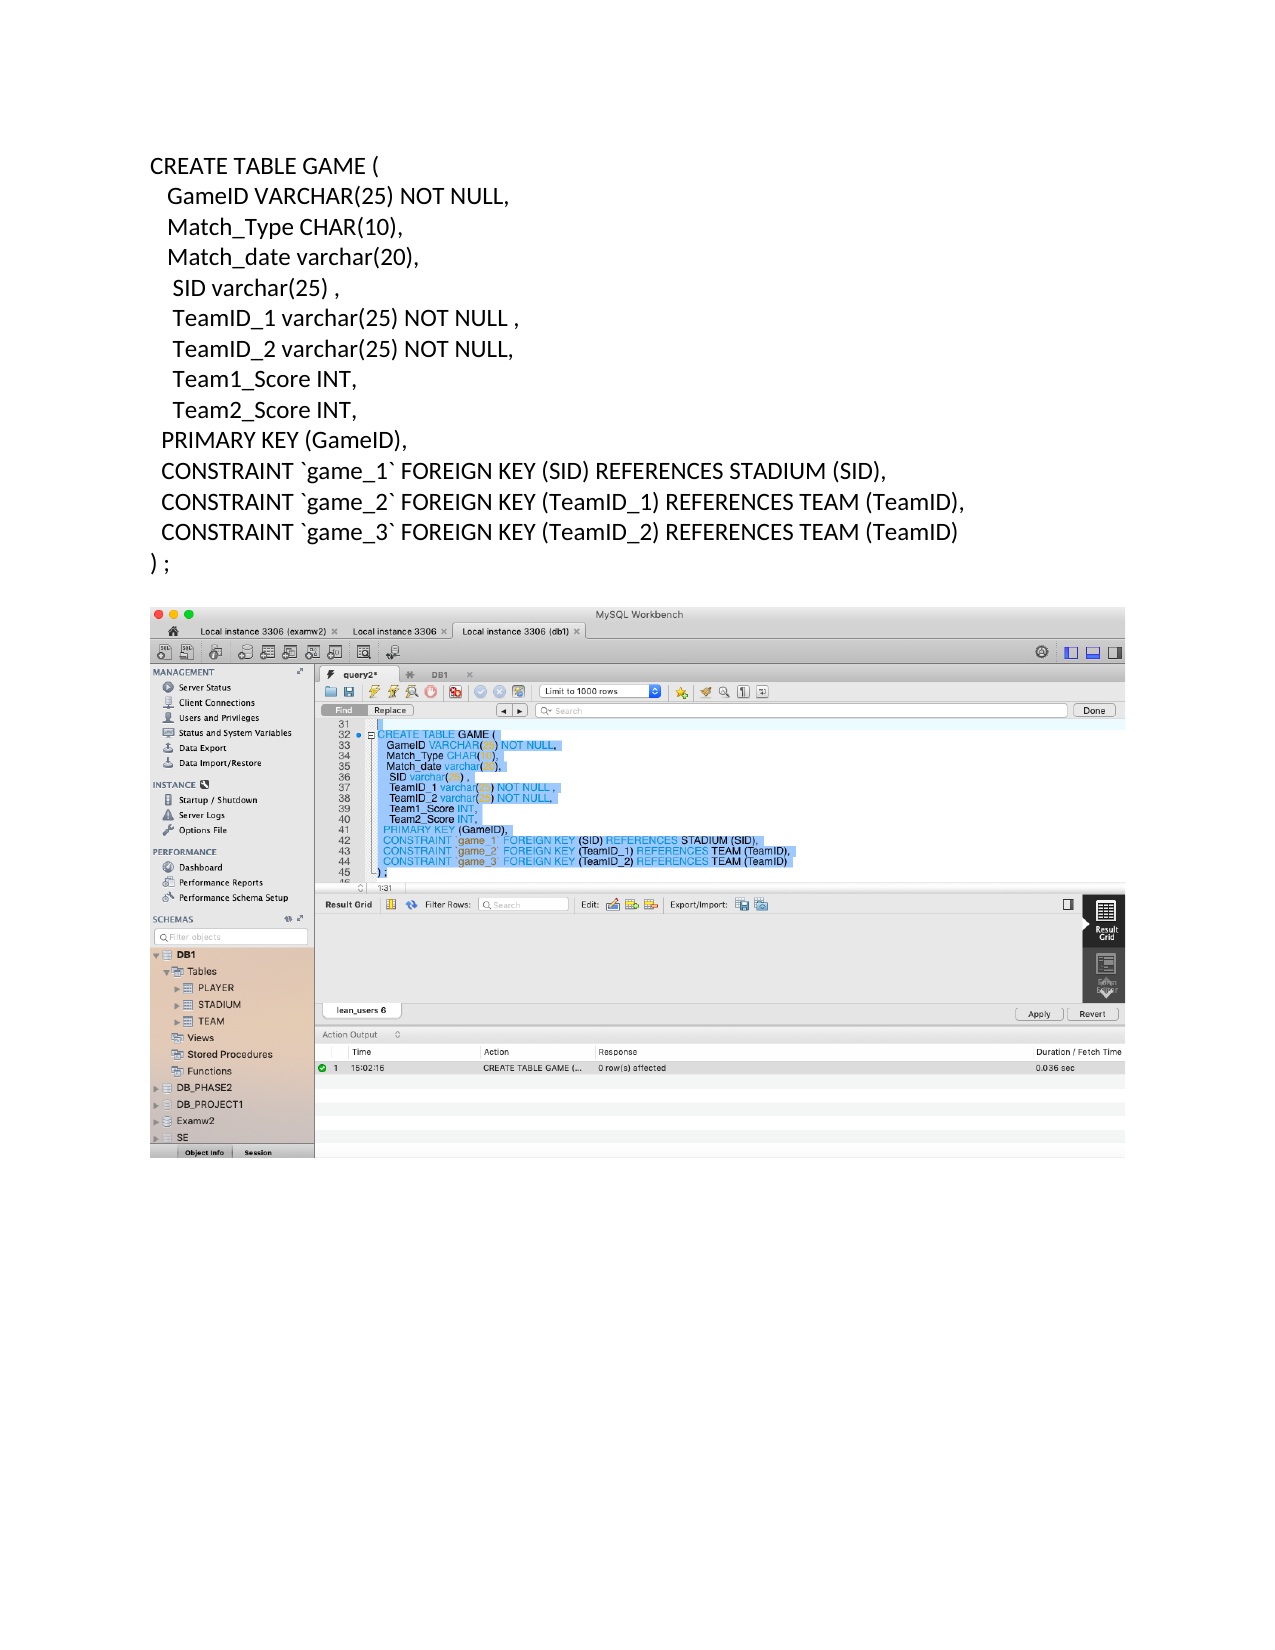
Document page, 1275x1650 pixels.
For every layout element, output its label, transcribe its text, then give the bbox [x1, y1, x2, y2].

text CONSTRAINT `game_3` FOREIGN KEY (TeamID_2) REFERENCES TEAM (TeamID) [150, 516, 1125, 547]
text Match_Type CHAR(10), [150, 211, 1125, 242]
text ) ; [150, 547, 1125, 577]
text CONSTRAINT `game_1` FOREIGN KEY (SID) REFERENCES STADIUM (SID), [150, 455, 1125, 486]
picture [150, 607, 1125, 1158]
text Team2_Score INT, [150, 394, 1125, 425]
text CREATE TABLE GAME ( [150, 150, 1125, 181]
text GameID VARCHAR(25) NOT NULL, [150, 181, 1125, 211]
text Match_date varchar(20), [150, 242, 1125, 272]
text CONSTRAINT `game_2` FOREIGN KEY (TeamID_1) REFERENCES TEAM (TeamID), [150, 486, 1125, 516]
text TeamID_1 varchar(25) NOT NULL , [150, 303, 1125, 333]
text PRIMARY KEY (GameID), [150, 425, 1125, 455]
text Team1_Score INT, [150, 364, 1125, 394]
text TeamID_2 varchar(25) NOT NULL, [150, 333, 1125, 364]
text SID varchar(25) , [150, 272, 1125, 303]
